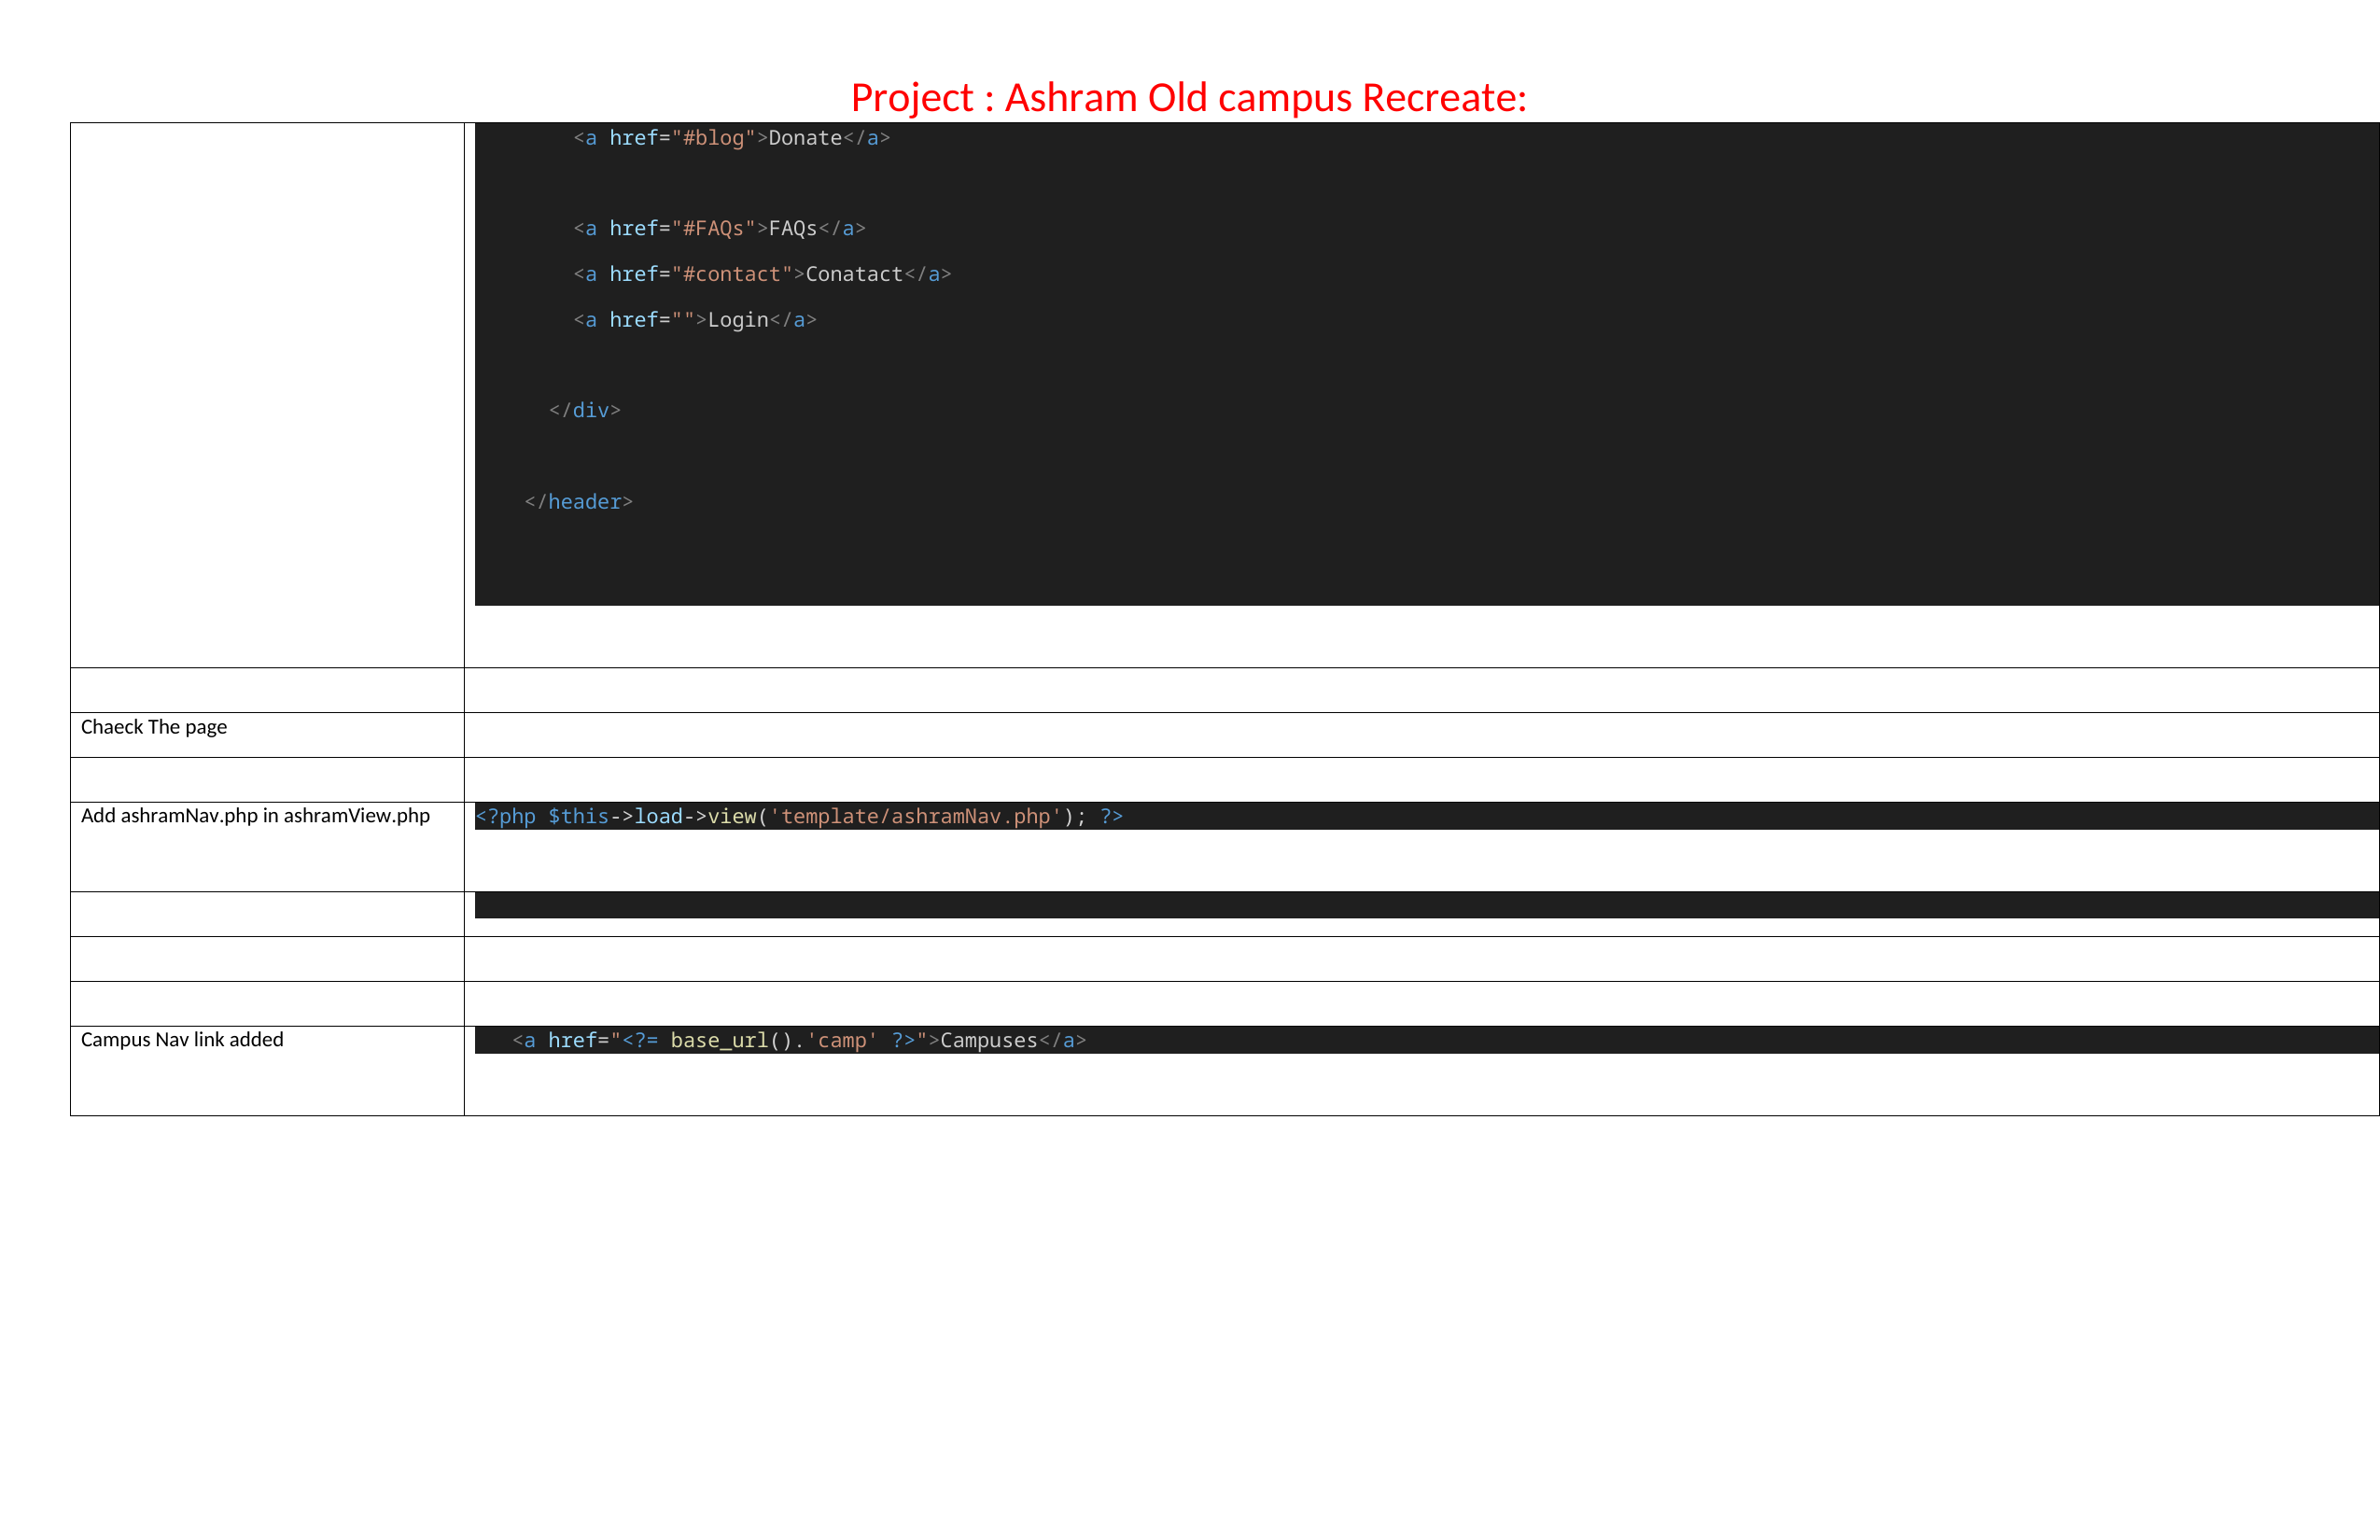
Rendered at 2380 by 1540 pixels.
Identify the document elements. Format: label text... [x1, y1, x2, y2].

table_cell [465, 937, 2379, 981]
table_cell [465, 982, 2379, 1025]
table_cell [71, 982, 464, 1025]
table_cell [465, 758, 2379, 801]
table_cell [71, 937, 464, 981]
table_cell [465, 668, 2379, 712]
table_cell [71, 758, 464, 801]
table_cell <a href="<?= base_url().'camp' ?>">Campuses</a> [465, 1027, 2379, 1115]
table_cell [465, 123, 2379, 667]
table_cell [465, 713, 2379, 757]
table_cell <?php $this->load->view('template/ashramNav.php'); ?> [465, 803, 2379, 891]
table_cell Campus Nav link added [71, 1027, 464, 1115]
table_cell [465, 892, 2379, 936]
table_cell Chaeck The page [71, 713, 464, 757]
table_cell [71, 892, 464, 936]
table_cell [71, 668, 464, 712]
table_cell Add ashramNav.php in ashramView.php [71, 803, 464, 891]
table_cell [71, 123, 464, 667]
